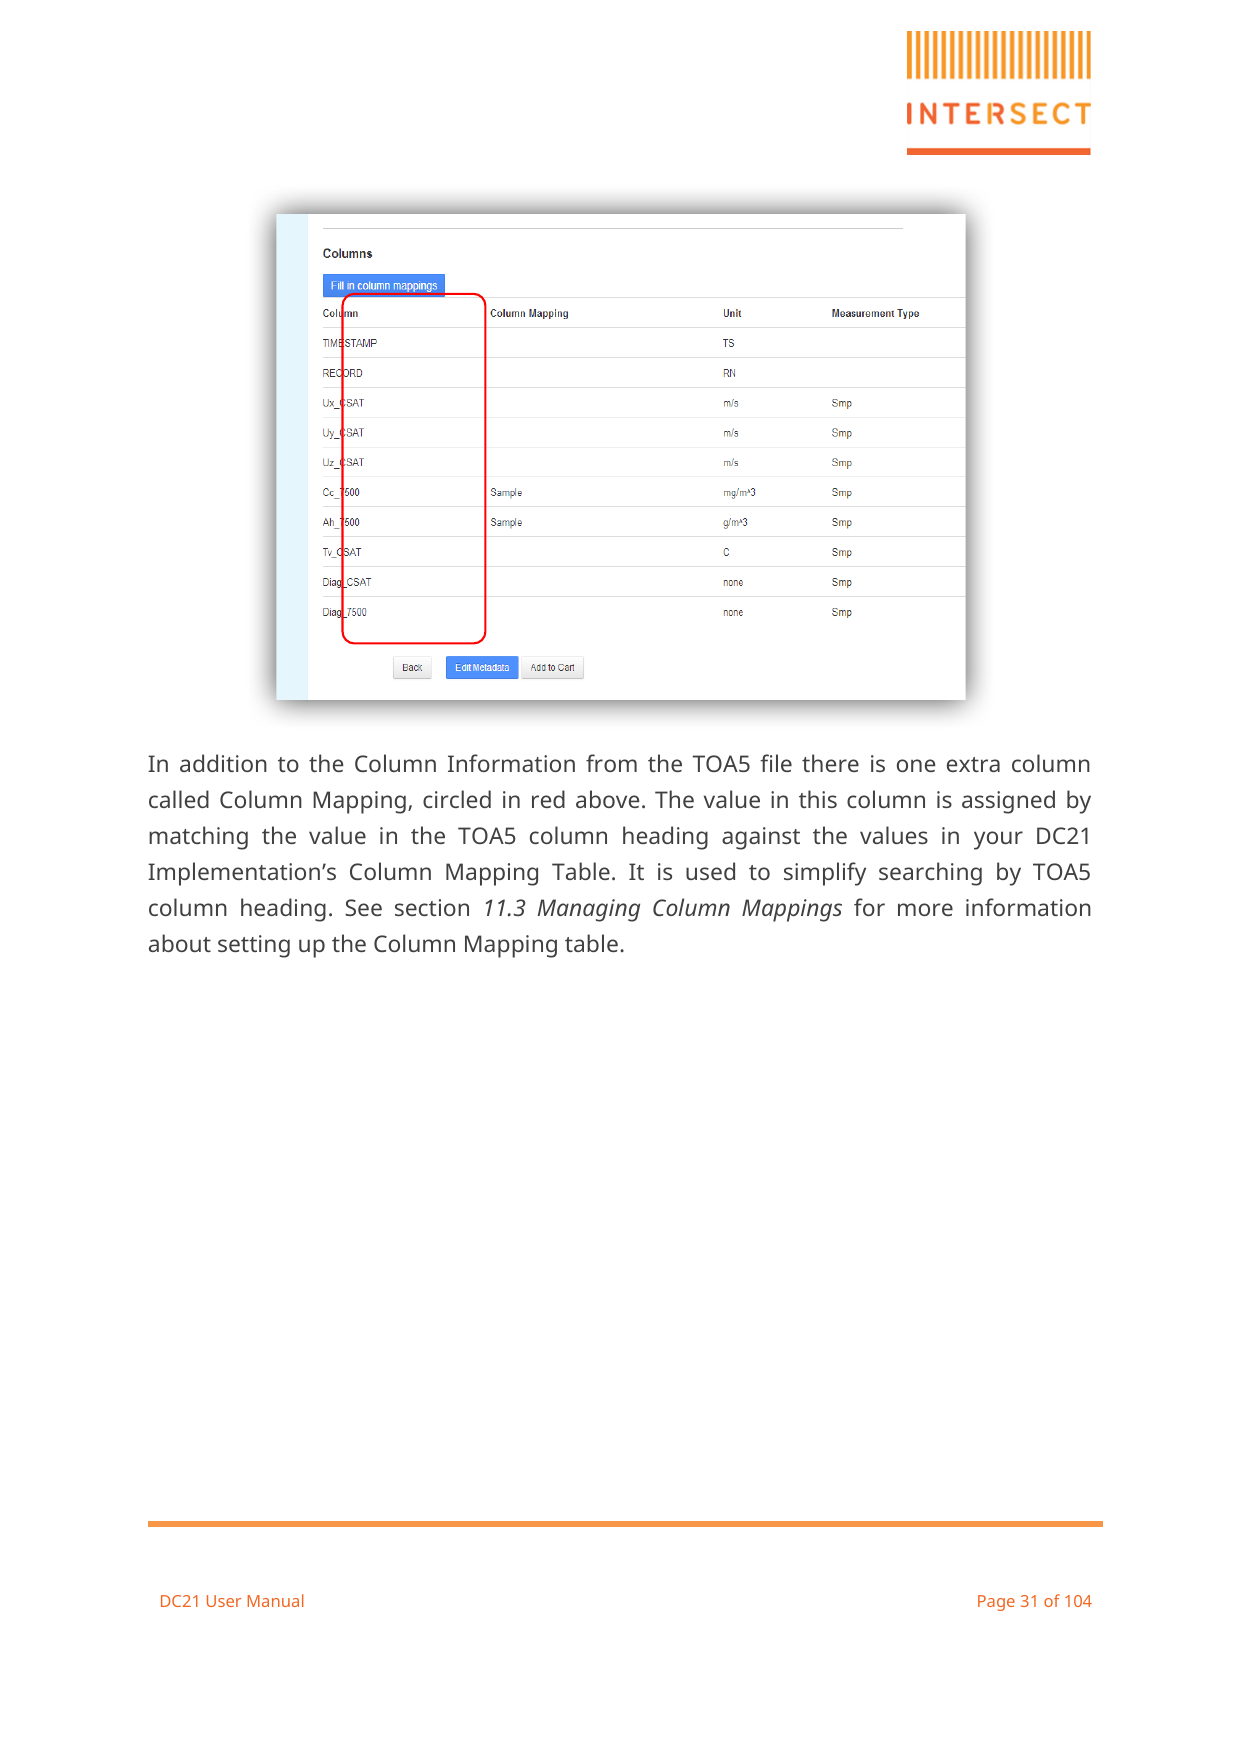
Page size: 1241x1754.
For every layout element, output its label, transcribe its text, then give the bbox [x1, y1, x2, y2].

picture [905, 29, 1093, 157]
picture [276, 214, 966, 700]
